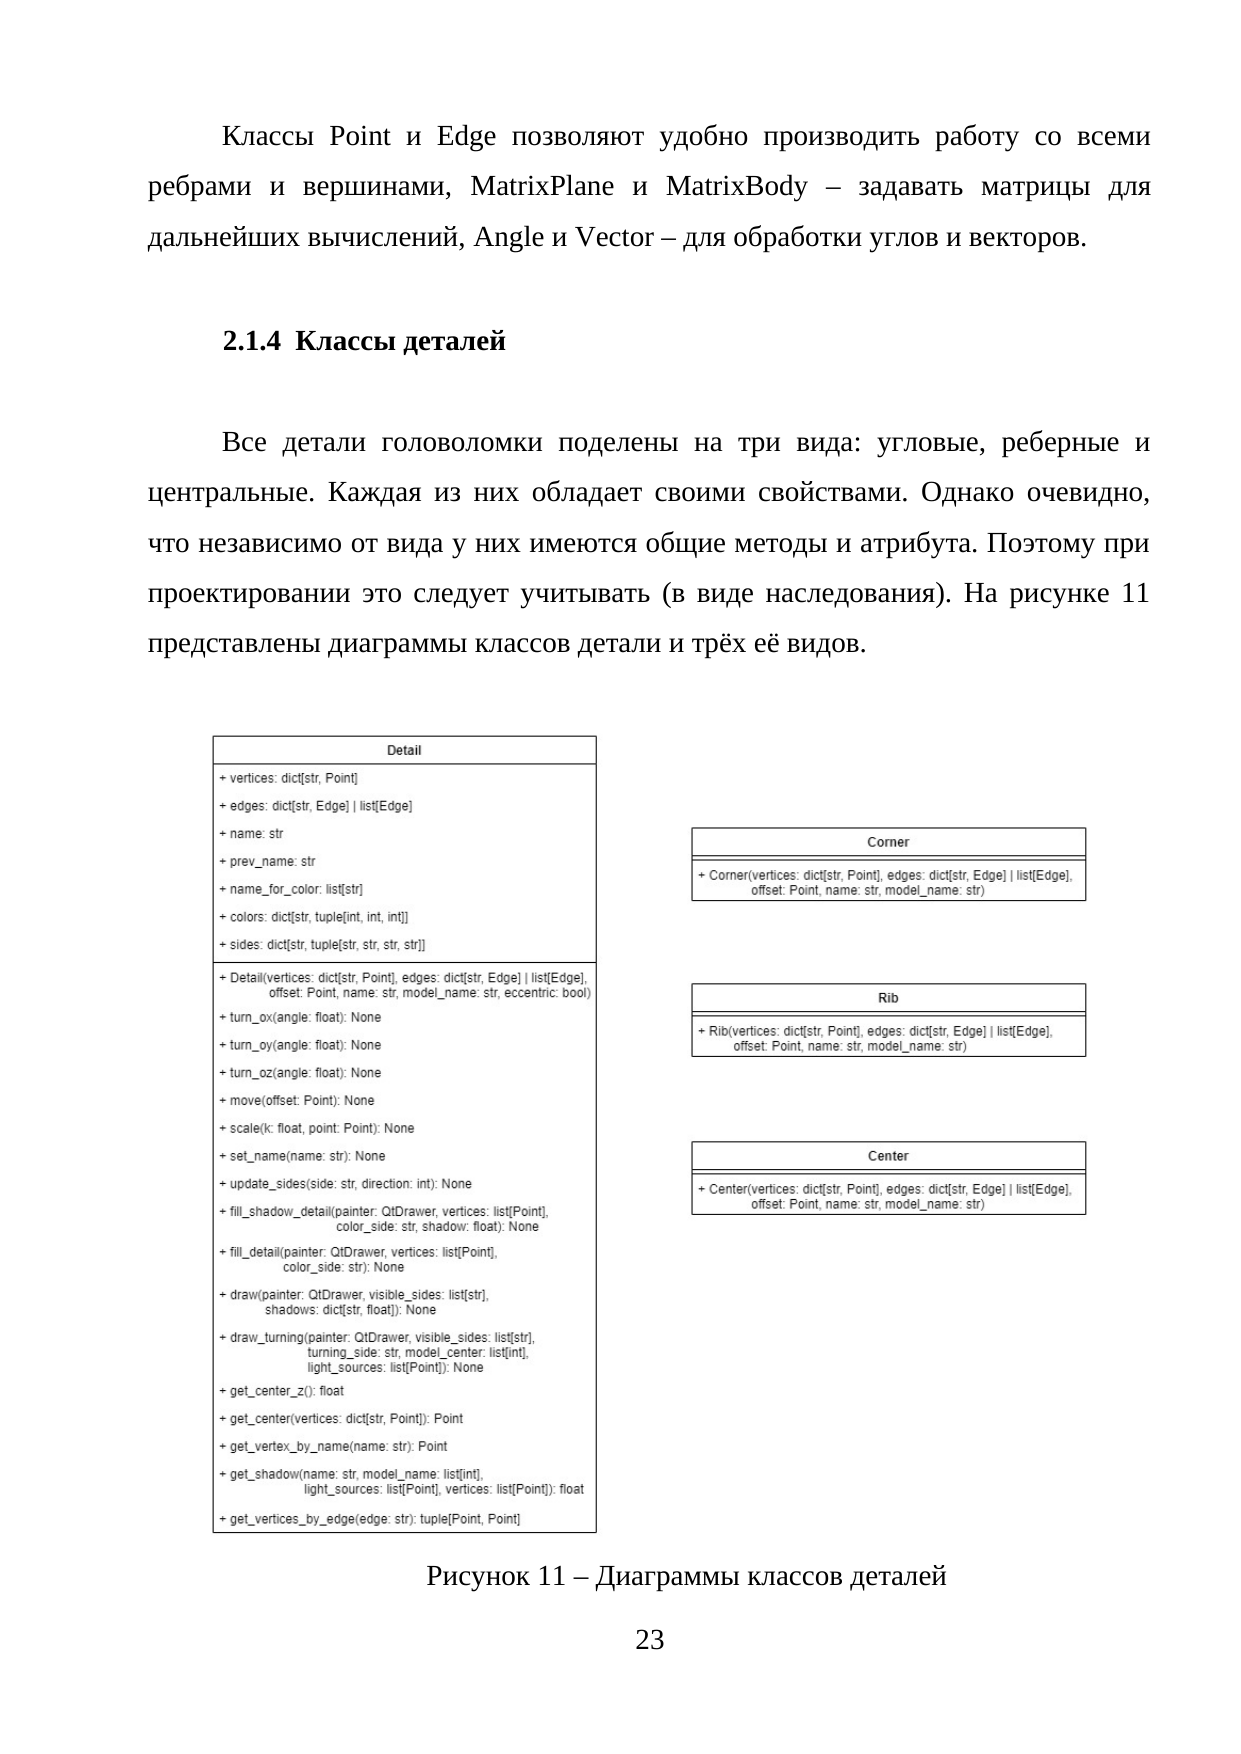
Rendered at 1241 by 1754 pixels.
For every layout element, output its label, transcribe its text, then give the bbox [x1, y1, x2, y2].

text Классы Point и Edge позволяют удобно производить работу со всеми ребрами и вершинами, MatrixPlane и MatrixBody – задавать матрицы для дальнейших вычислений, Angle и Vector – для обработки углов и векторов. [148, 118, 1152, 252]
subtitle Классы деталей [223, 323, 1152, 357]
picture [202, 725, 1097, 1547]
text Рисунок 11 – Диаграммы классов деталей [148, 1558, 1152, 1592]
text Все детали головоломки поделены на три вида: угловые, реберные и центральные. Каждая из них обладает своими свойствами. Однако очевидно, что независимо от вида у них имеются общие методы и атрибута. Поэтому при проектировании это следует учитывать (в виде наследования). На рисунке 11 представлены диаграммы классов детали и трёх её видов. [148, 424, 1152, 659]
